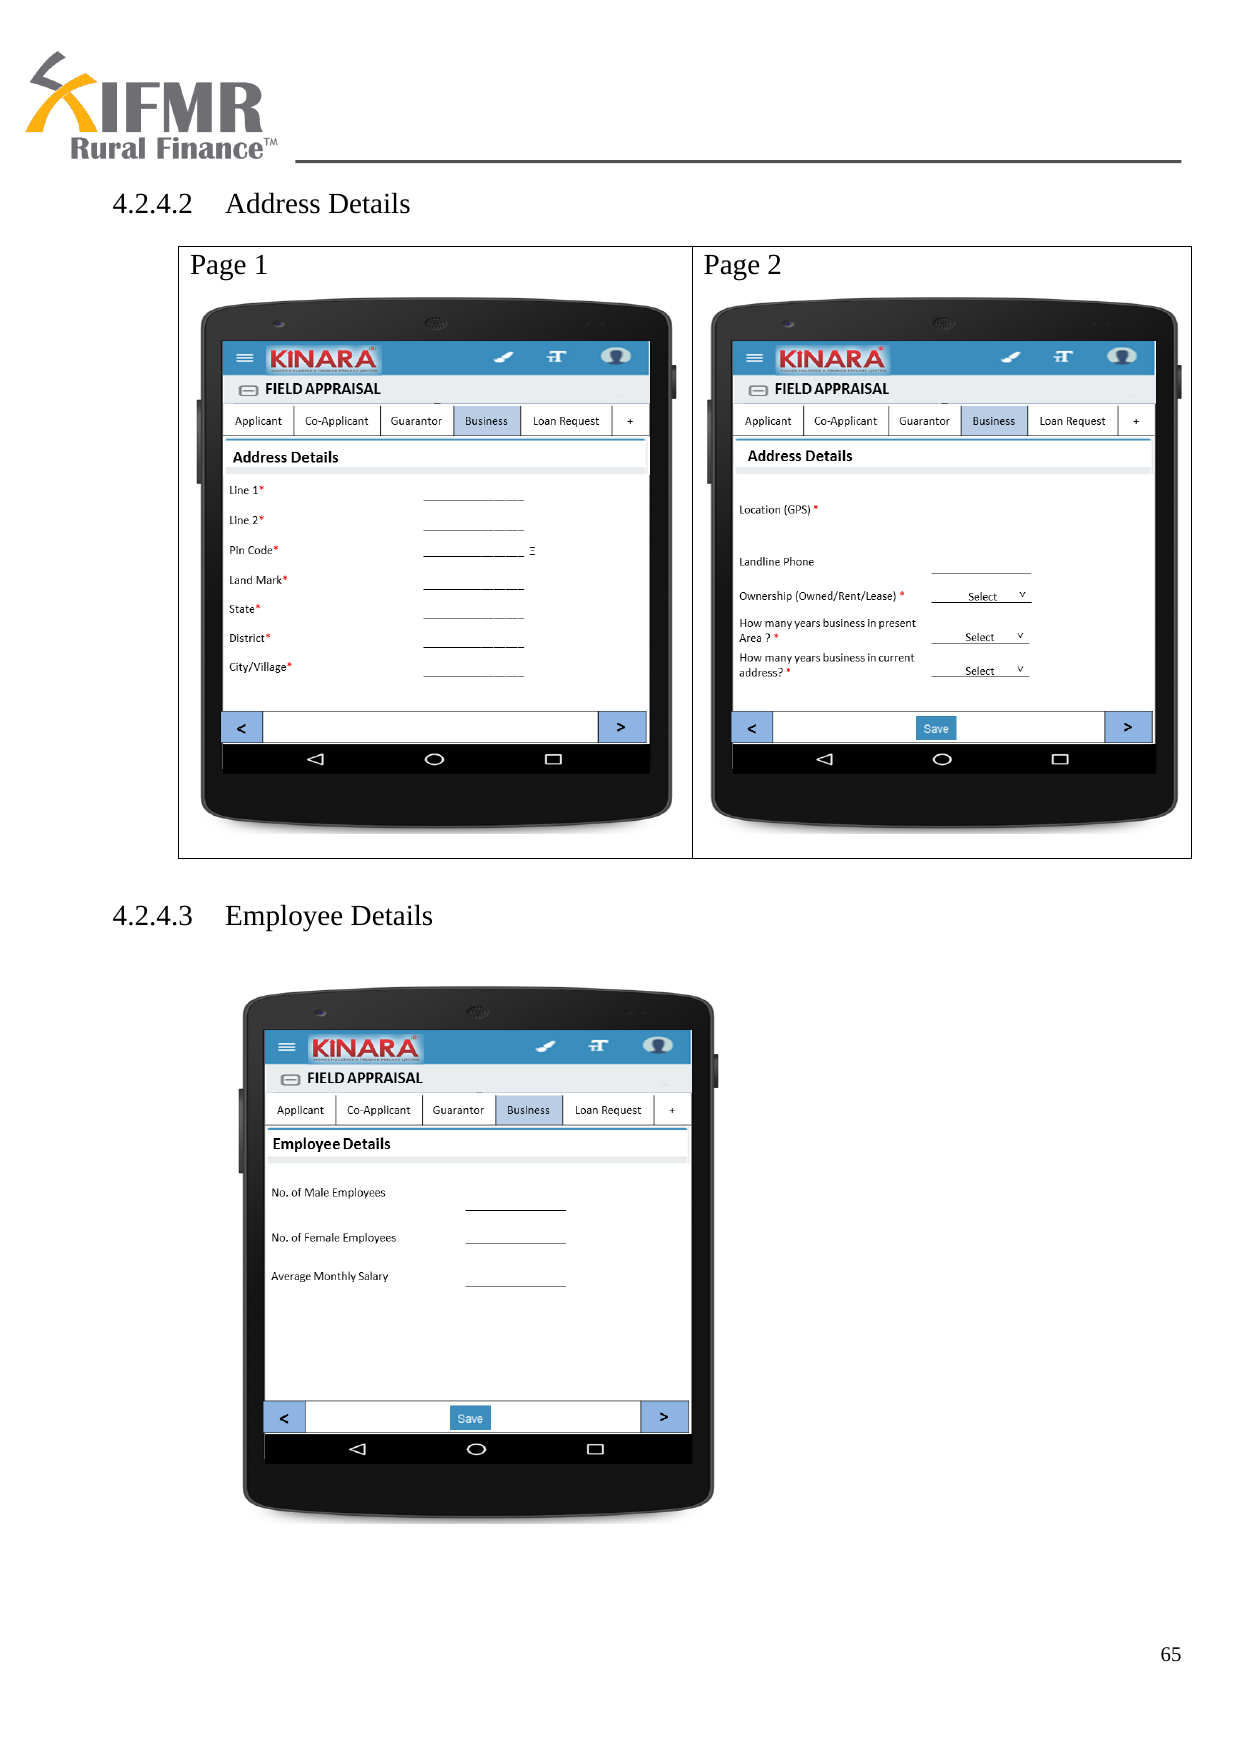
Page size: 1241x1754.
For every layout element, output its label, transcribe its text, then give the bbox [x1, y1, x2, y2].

list Employee Details [112, 898, 1181, 931]
list Address Details [112, 187, 1181, 220]
picture [189, 285, 682, 834]
picture [703, 285, 1183, 834]
picture [18, 45, 284, 166]
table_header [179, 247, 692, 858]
picture [225, 975, 722, 1524]
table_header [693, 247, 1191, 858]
